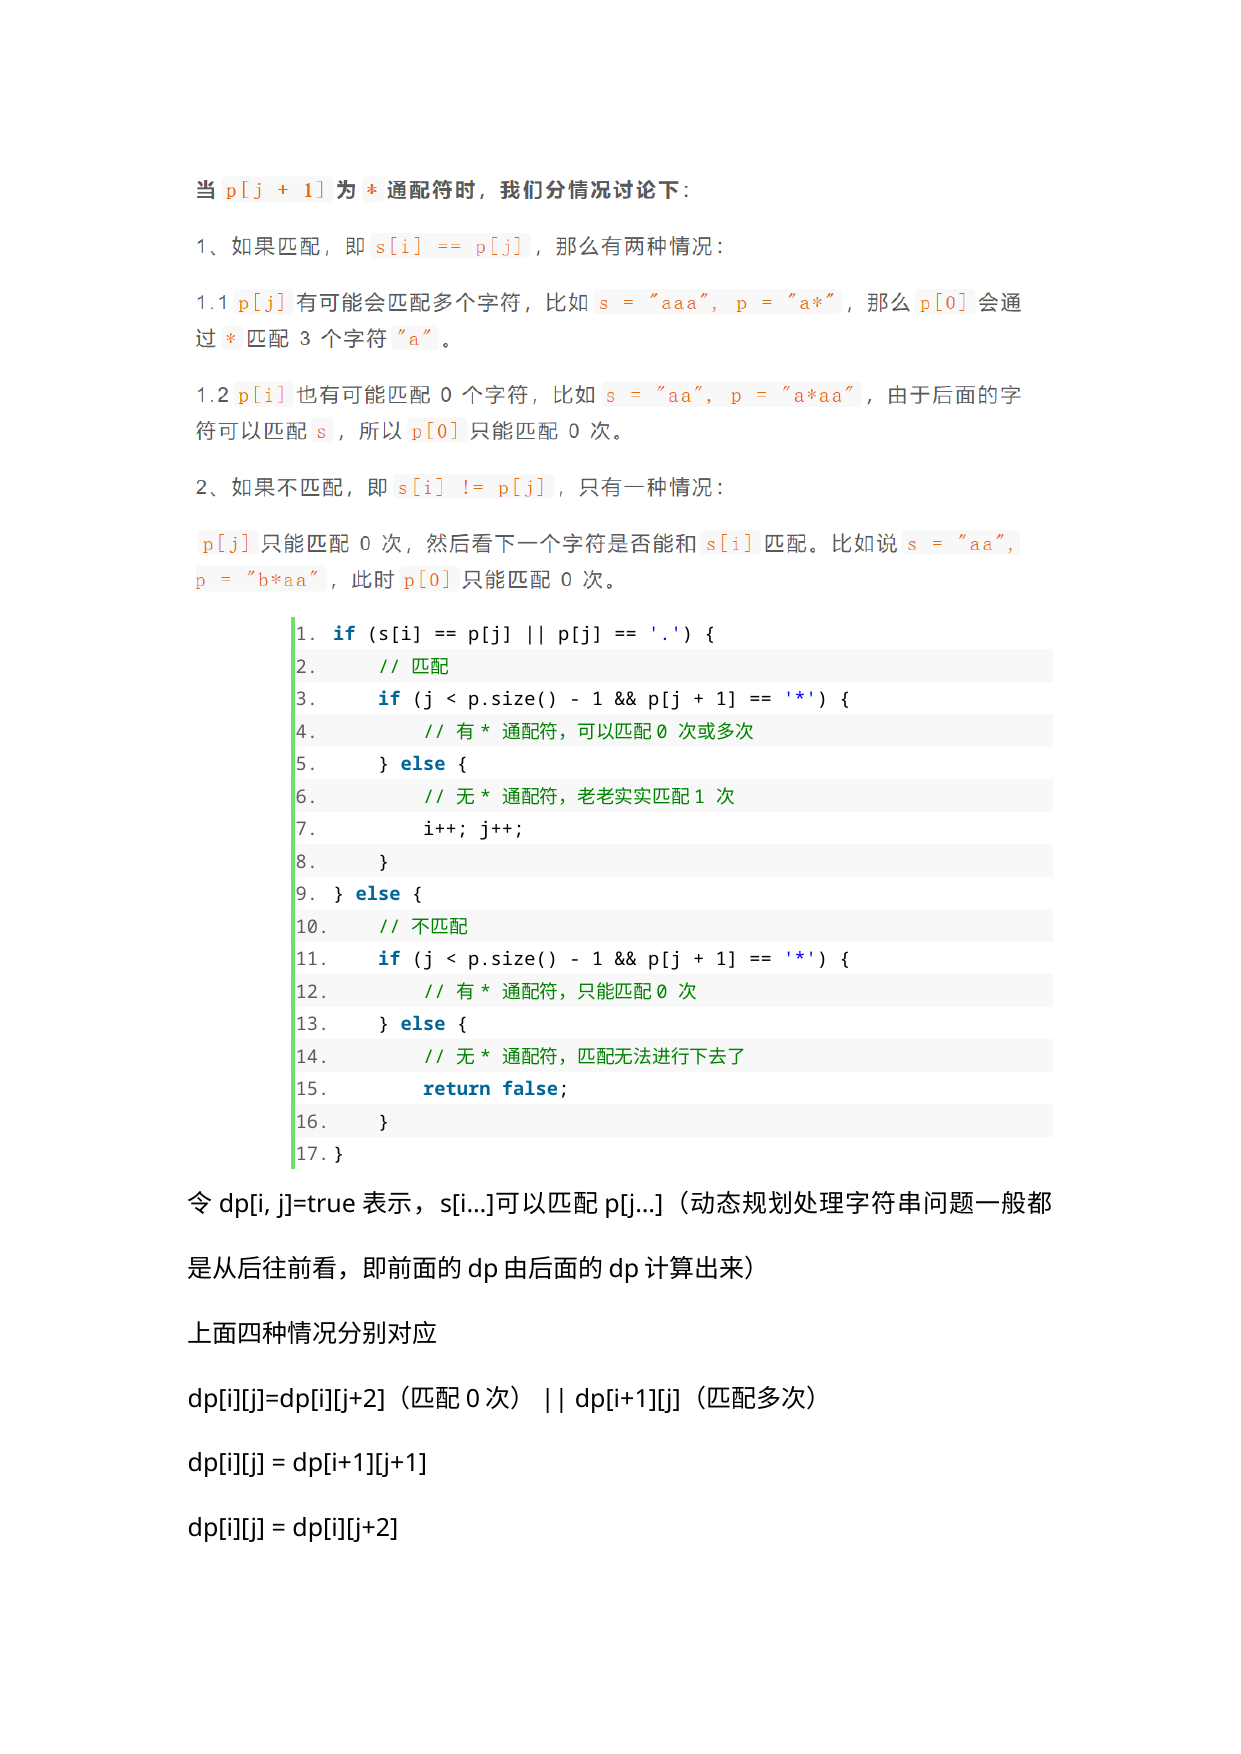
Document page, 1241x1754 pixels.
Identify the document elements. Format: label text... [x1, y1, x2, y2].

list // 有 * 通配符，只能匹配 0 次 [295, 974, 1053, 1007]
list if (j < p.size() - 1 && p[j + 1] == '*') { [295, 942, 1053, 974]
list // 无 * 通配符，匹配无法进行下去了 [295, 1039, 1053, 1072]
list // 不匹配 [295, 909, 1053, 942]
list // 匹配 [295, 649, 1053, 682]
text 上面四种情况分别对应 [187, 1299, 1053, 1364]
list i++; j++; [295, 812, 1053, 844]
list if (s[i] == p[j] || p[j] == '.') { [295, 617, 1053, 649]
list if (j < p.size() - 1 && p[j + 1] == '*') { [295, 682, 1053, 714]
list } else { [295, 877, 1053, 909]
text 令dp[i, j]=true表示，s[i…]可以匹配p[j…]（动态规划处理字符串问题一般都是从后往前看，即前面的dp由后面的dp计算出来） [187, 1169, 1053, 1299]
list } else { [295, 747, 1053, 779]
list } [295, 1104, 1053, 1137]
picture [187, 162, 1053, 612]
list } [295, 844, 1053, 877]
text dp[i][j]=dp[i][j+2]（匹配0次） || dp[i+1][j]（匹配多次） [187, 1364, 1053, 1429]
list return false; [295, 1072, 1053, 1104]
list // 无 * 通配符，老老实实匹配 1 次 [295, 779, 1053, 812]
text dp[i][j] = dp[i+1][j+1] [187, 1429, 1053, 1494]
list } [295, 1137, 1053, 1169]
text dp[i][j] = dp[i][j+2] [187, 1494, 1053, 1559]
list } else { [295, 1007, 1053, 1039]
list // 有 * 通配符，可以匹配 0 次或多次 [295, 714, 1053, 747]
